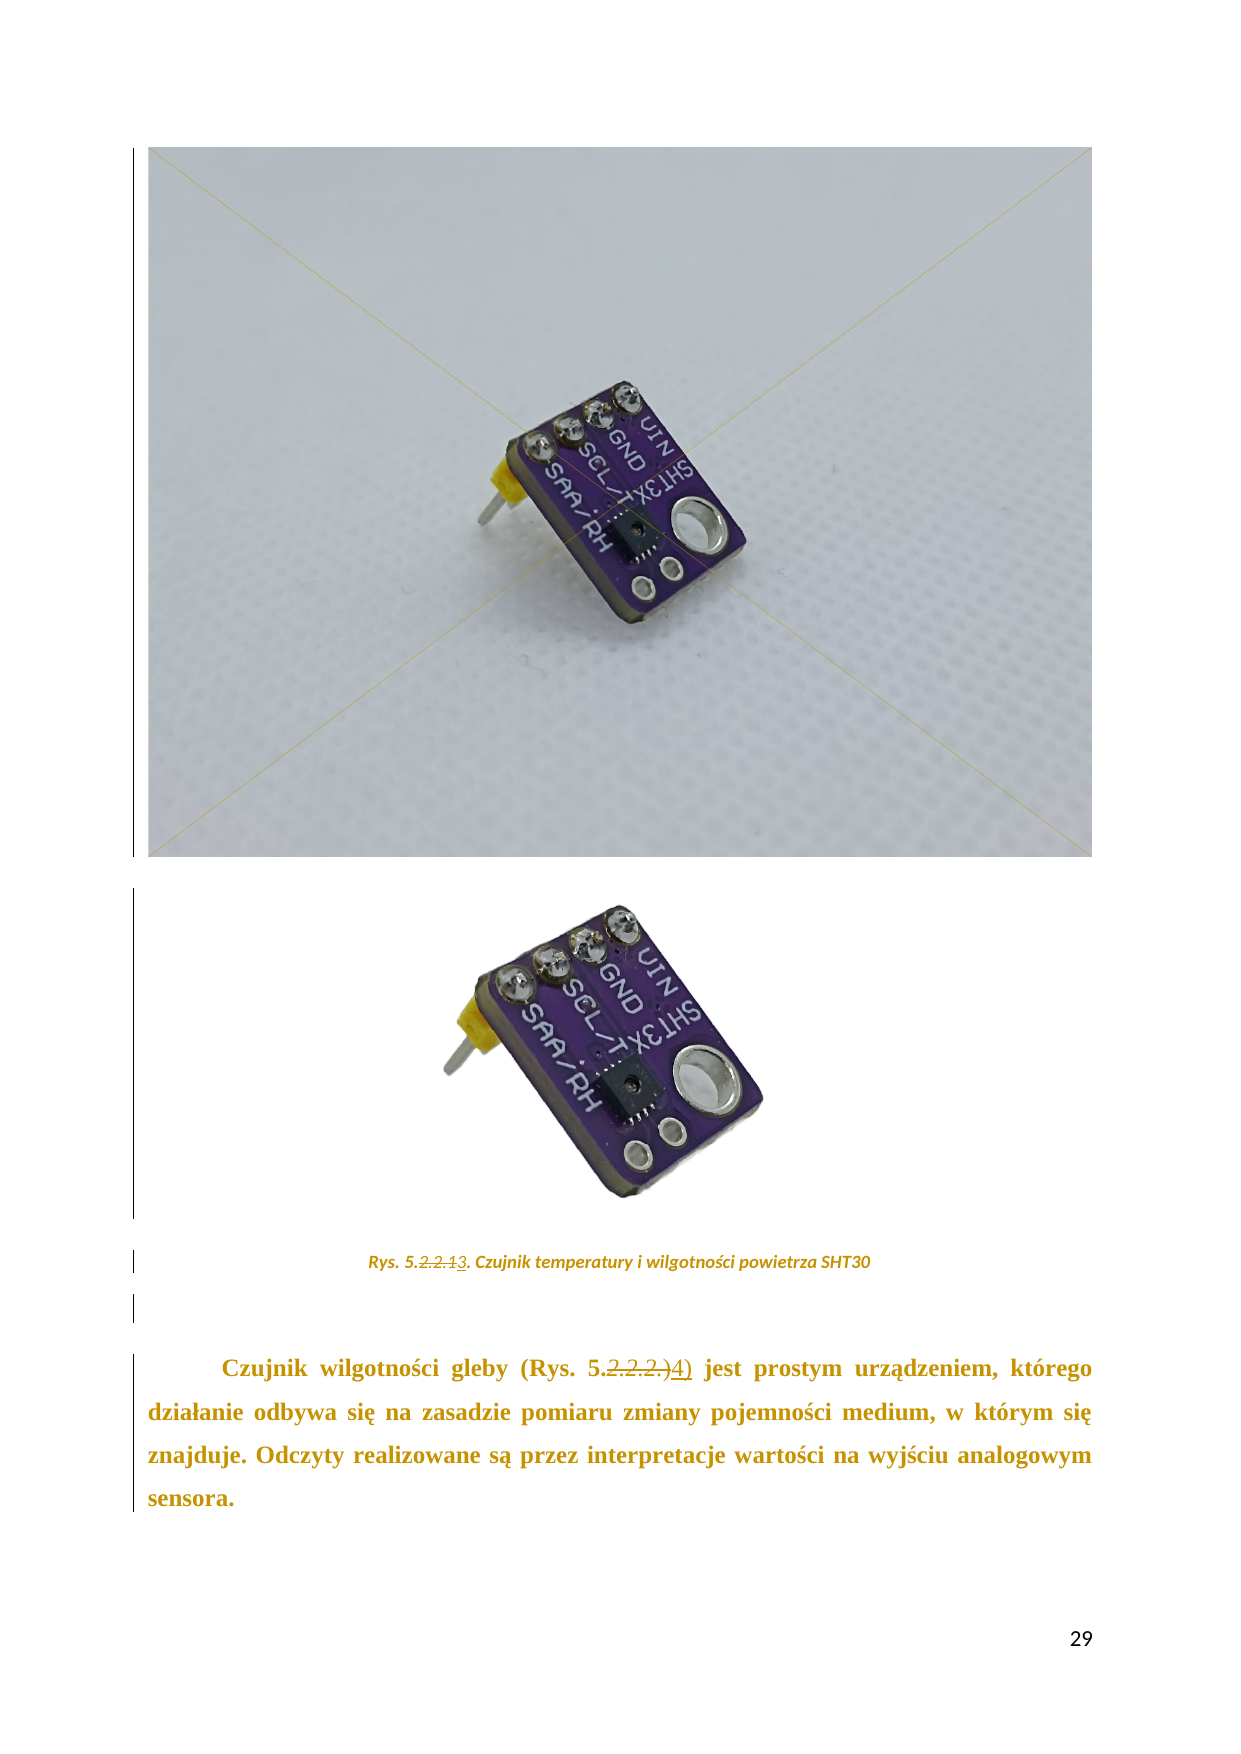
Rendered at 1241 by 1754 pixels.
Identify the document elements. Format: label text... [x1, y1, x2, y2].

text Czujnik wilgotności gleby (Rys. 5. jest prostym urządzeniem, którego działanie odbywa się na zasadzie pomiaru zmiany pojemności medium, w którym się znajduje. Odczyty realizowane są przez interpretacje wartości na wyjściu analogowym sensora. [148, 1353, 1093, 1512]
picture [148, 149, 618, 856]
picture [149, 147, 1091, 501]
text Rys. 5.. Czujnik temperatury i wilgotności powietrza SHT30 [148, 1250, 1093, 1273]
picture [622, 149, 1092, 856]
picture [273, 887, 968, 1220]
picture [150, 504, 1090, 857]
